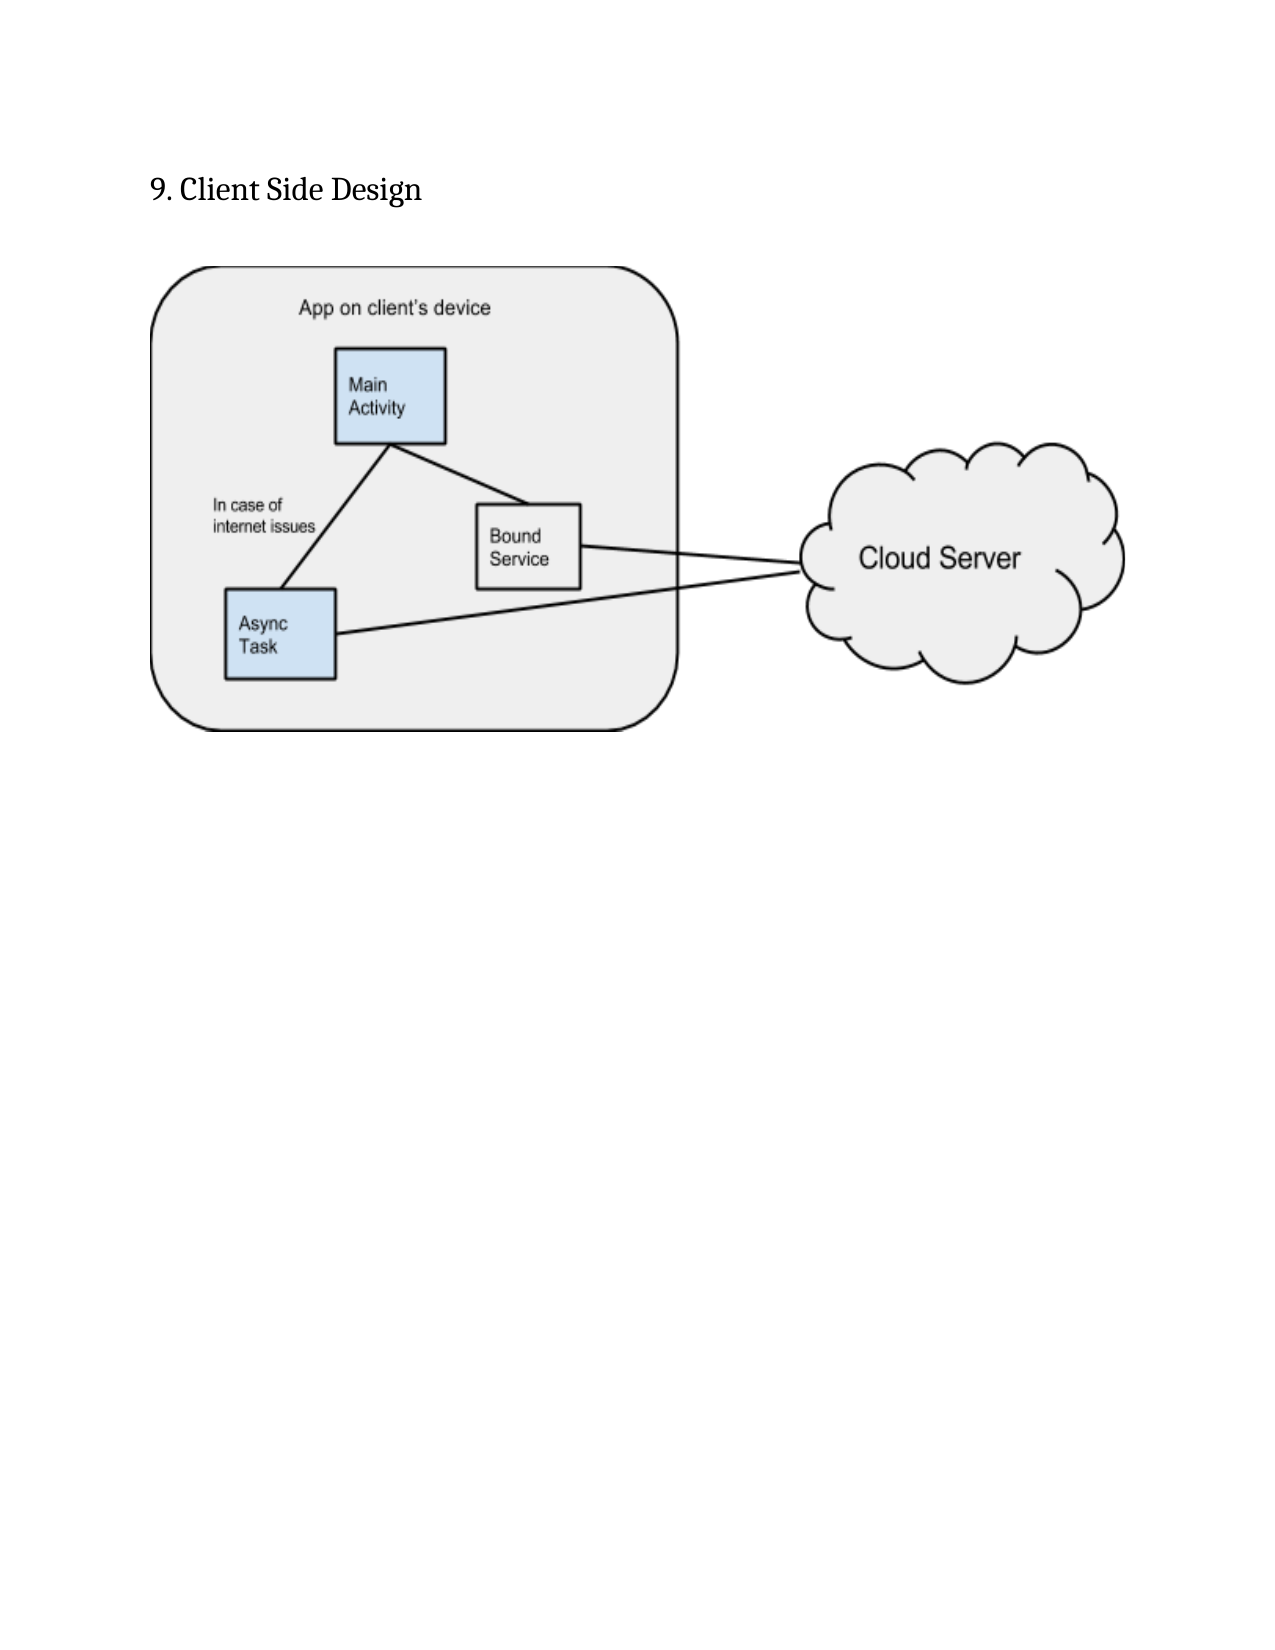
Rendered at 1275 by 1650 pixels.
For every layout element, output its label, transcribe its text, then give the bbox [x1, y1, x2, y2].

picture [150, 266, 1125, 732]
subtitle 9. Client Side Design [150, 171, 1125, 209]
